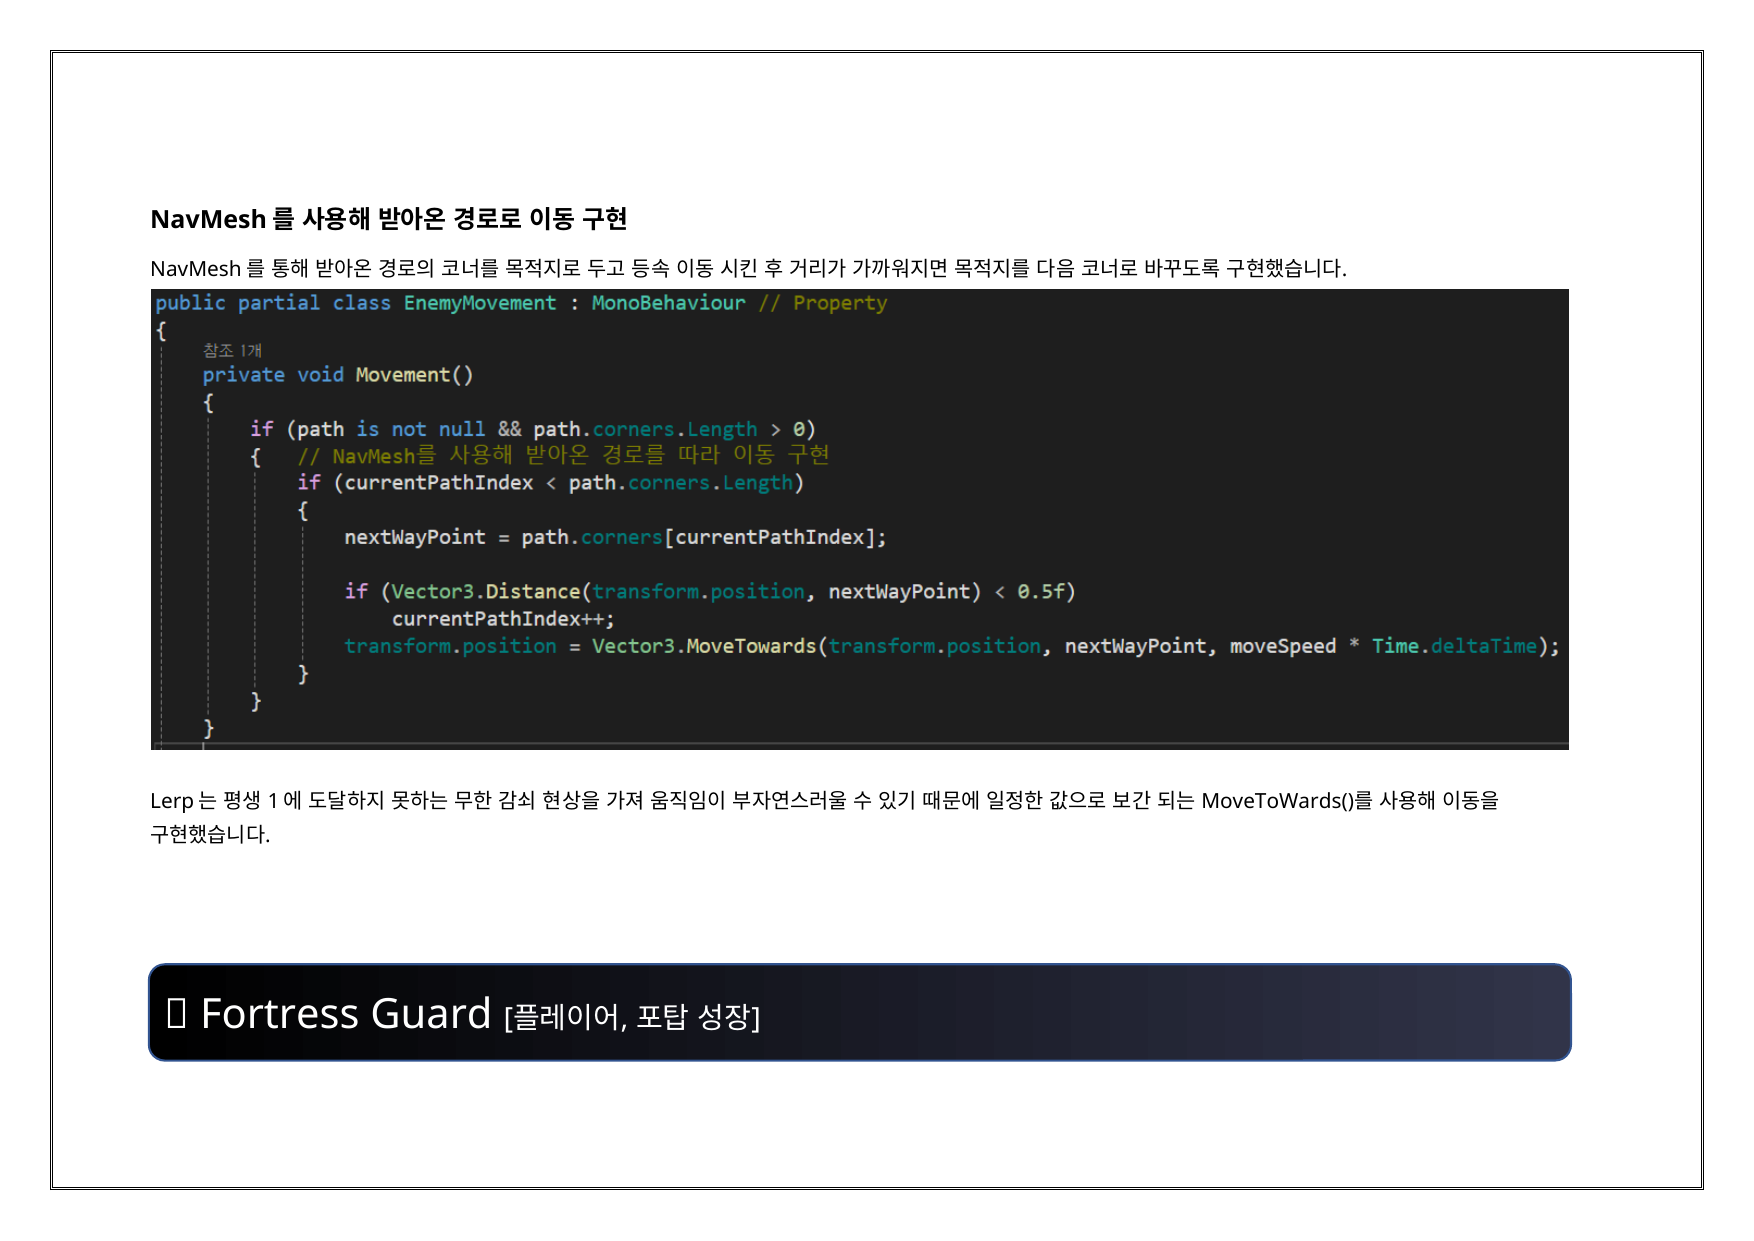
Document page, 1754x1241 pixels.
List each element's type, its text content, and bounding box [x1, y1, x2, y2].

picture [150, 289, 1567, 749]
text NavMesh를 사용해 받아온 경로로 이동 구현 [150, 200, 1577, 236]
text NavMesh를 통해 받아온 경로의 코너를 목적지로 두고 등속 이동 시킨 후 거리가 가까워지면 목적지를 다음 코너로 바꾸도록 구현했습니다. [150, 252, 1577, 282]
